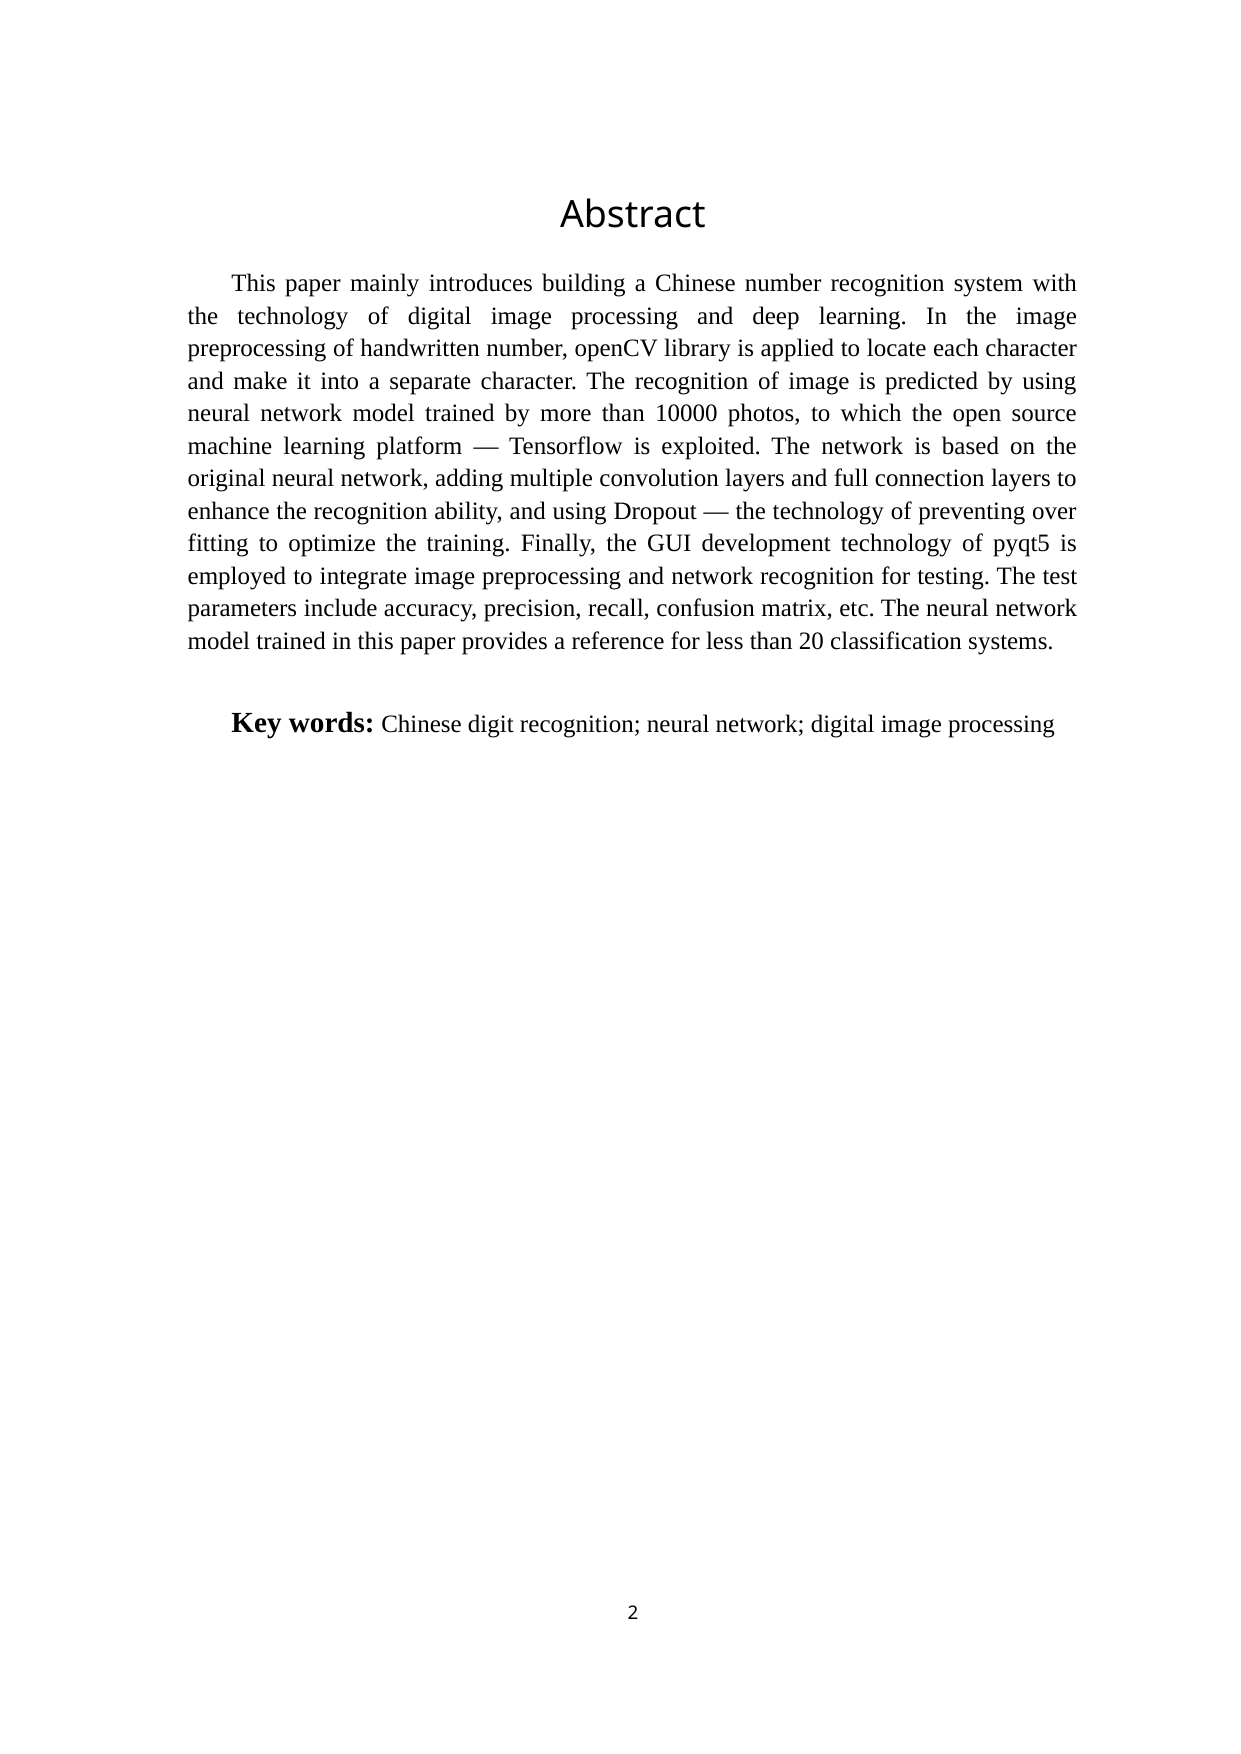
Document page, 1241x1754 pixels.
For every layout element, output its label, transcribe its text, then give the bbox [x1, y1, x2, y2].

subtitle Abstract [187, 181, 1078, 246]
text This paper mainly introduces building a Chinese number recognition system with the technology of digital image processing and deep learning. In the image preprocessing of handwritten number, openCV library is applied to locate each character and make it into a separate character. The recognition of image is predicted by using neural network model trained by more than 10000 photos, to which the open source machine learning platform — Tensorflow is exploited. The network is based on the original neural network, adding multiple convolution layers and full connection layers to enhance the recognition ability, and using Dropout — the technology of preventing over fitting to optimize the training. Finally, the GUI development technology of pyqt5 is employed to integrate image preprocessing and network recognition for testing. The test parameters include accuracy, precision, recall, confusion matrix, etc. The neural network model trained in this paper provides a reference for less than 20 classification systems. [187, 266, 1078, 656]
text Key words: Chinese digit recognition; neural network; digital image processing [187, 689, 1078, 754]
